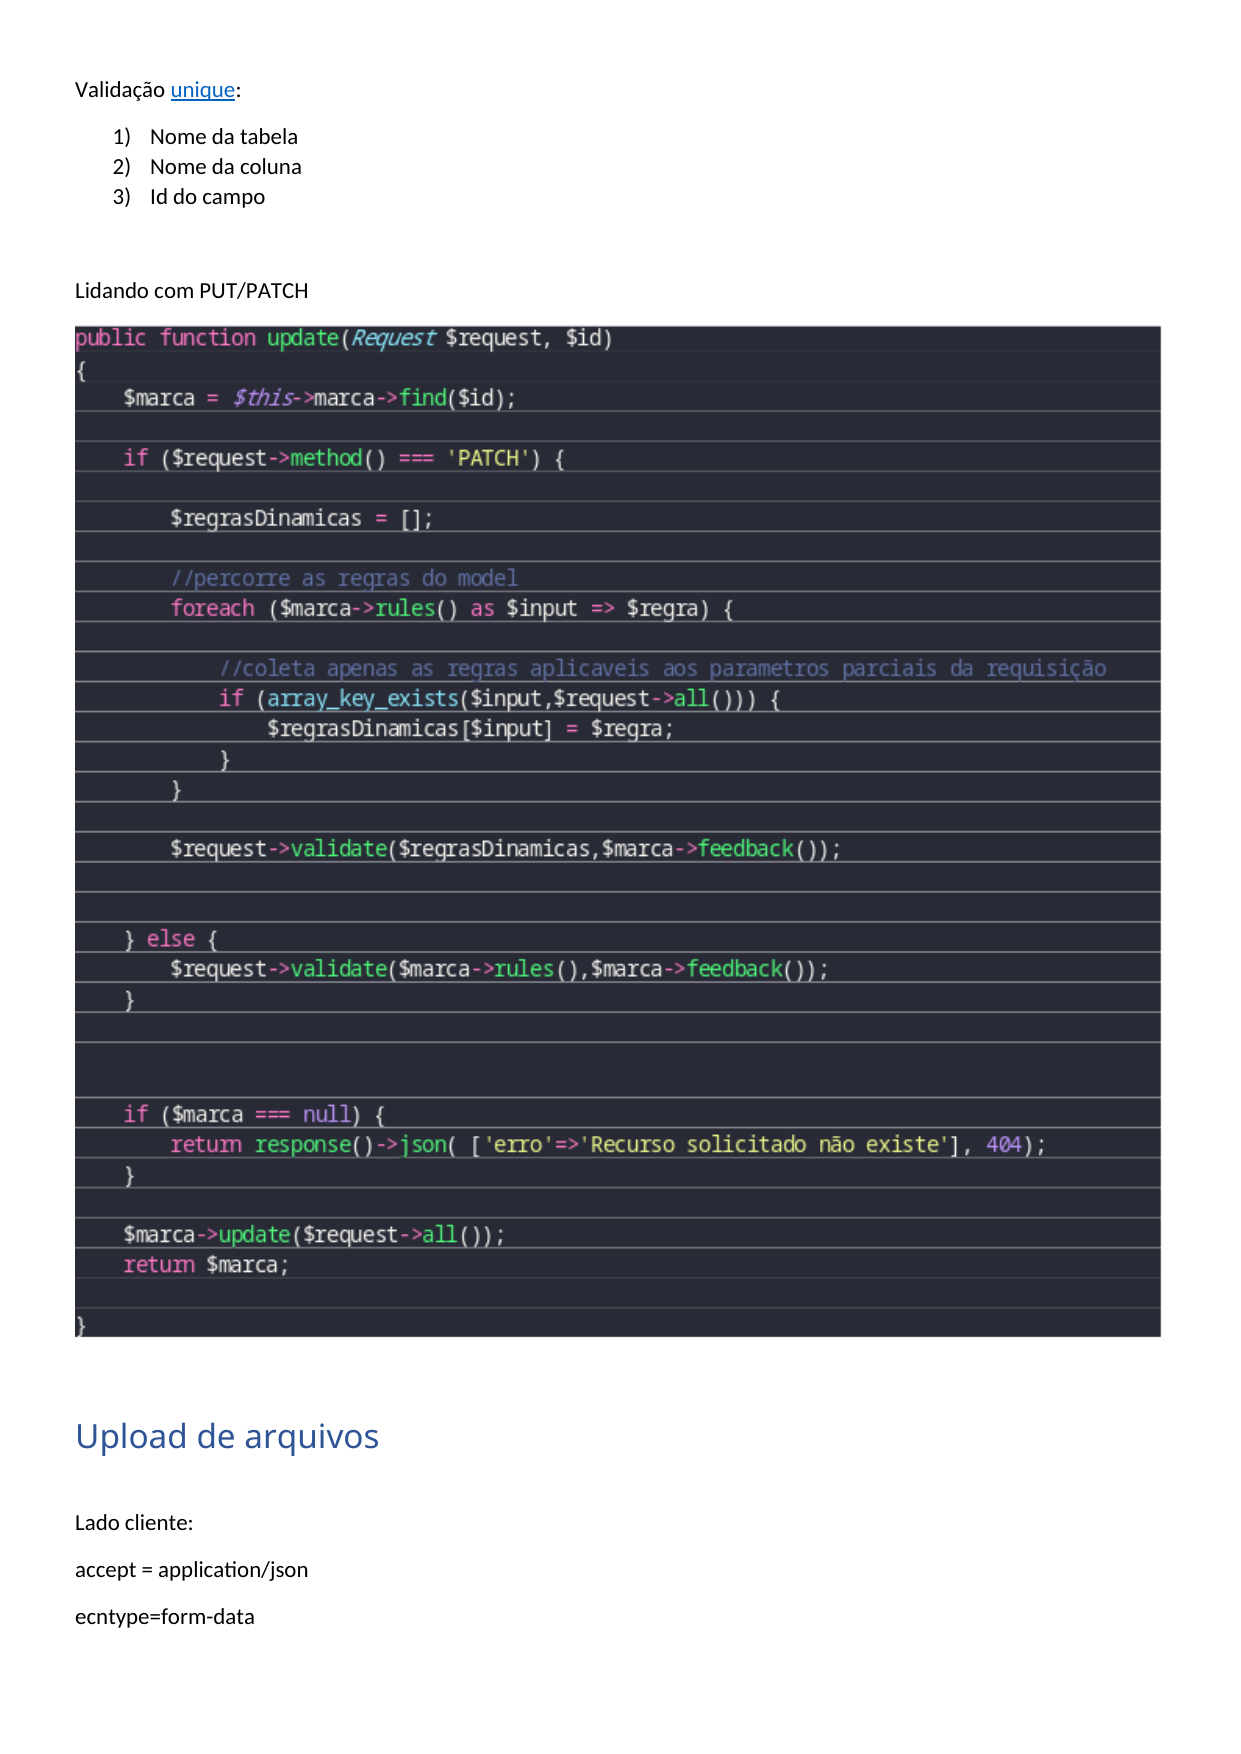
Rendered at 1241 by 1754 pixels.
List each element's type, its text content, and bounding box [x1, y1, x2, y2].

text ecntype=form-data [75, 1602, 1165, 1630]
list Id do campo [112, 182, 1165, 210]
text accept = application/json [75, 1555, 1165, 1583]
text Lidando com PUT/PATCH [75, 276, 1165, 304]
list Nome da coluna [112, 152, 1165, 180]
list Nome da tabela [112, 122, 1165, 150]
text Lado cliente: [75, 1508, 1165, 1536]
subtitle Upload de arquivos [75, 1413, 1165, 1458]
text Validação unique: [75, 75, 1165, 103]
